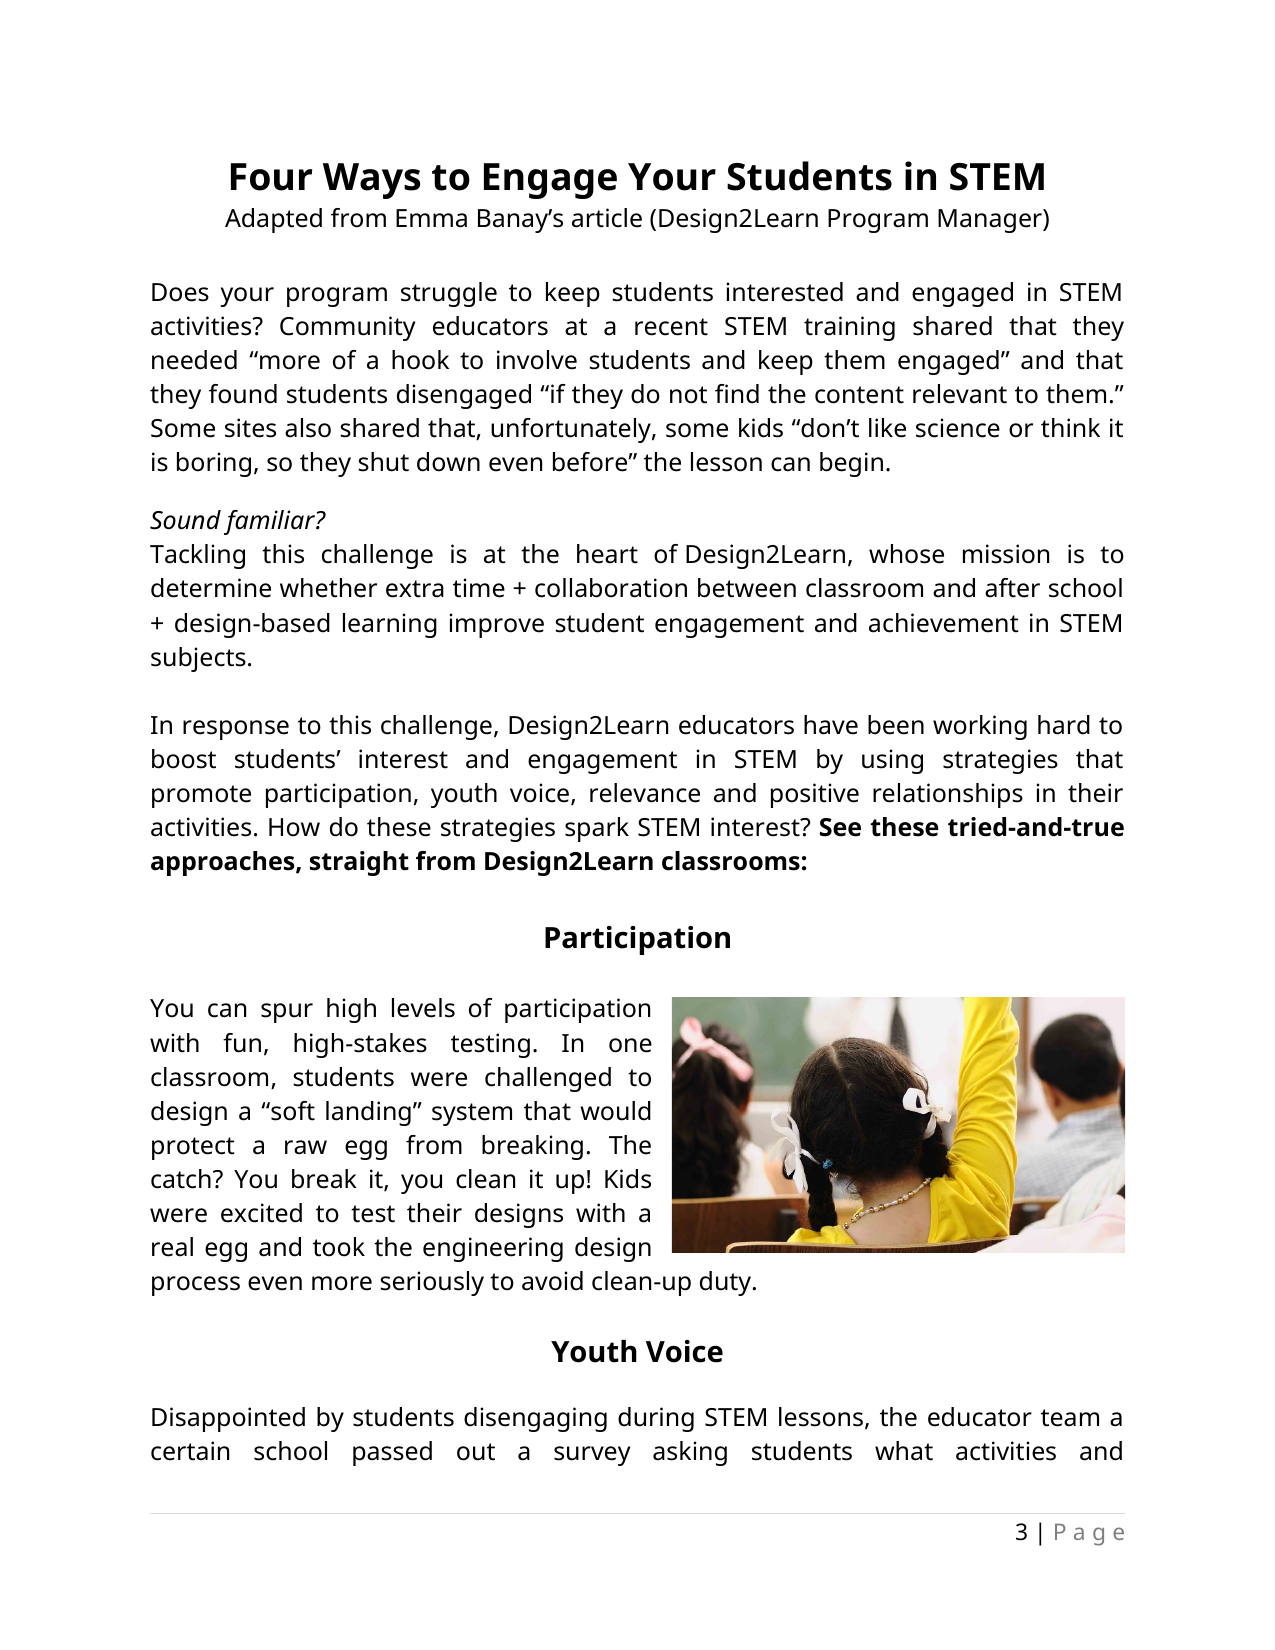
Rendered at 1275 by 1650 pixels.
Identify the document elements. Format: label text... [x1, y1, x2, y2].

text Youth Voice [150, 1332, 1125, 1371]
text Adapted from Emma Banay’s article (Design2Learn Program Manager) [150, 201, 1125, 235]
picture [671, 997, 1125, 1253]
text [150, 1400, 1125, 1468]
text Sound familiar? [150, 503, 1125, 537]
text Does your program struggle to keep students interested and engaged in STEM activities? Community educators at a recent STEM training shared that they needed “more of a hook to involve students and keep them engaged” and that they found students disengaged “if they do not find the content relevant to them.” Some sites also shared that, unfortunately, some kids “don’t like science or think it is boring, so they shut down even before” the lesson can begin. [150, 275, 1125, 479]
text Participation [150, 917, 1125, 957]
text Tackling this challenge is at the heart of Design2Learn, whose mission is to determine whether extra time + collaboration between classroom and after school + design-based learning improve student engagement and achievement in STEM subjects. [150, 537, 1125, 673]
text In response to this challenge, Design2Learn educators have been working hard to boost students’ interest and engagement in STEM by using strategies that promote participation, youth voice, relevance and positive relationships in their activities. How do these strategies spark STEM interest? See these tried-and-true approaches, straight from Design2Learn classrooms: [150, 707, 1125, 878]
text Four Ways to Engage Your Students in STEM [150, 150, 1125, 201]
